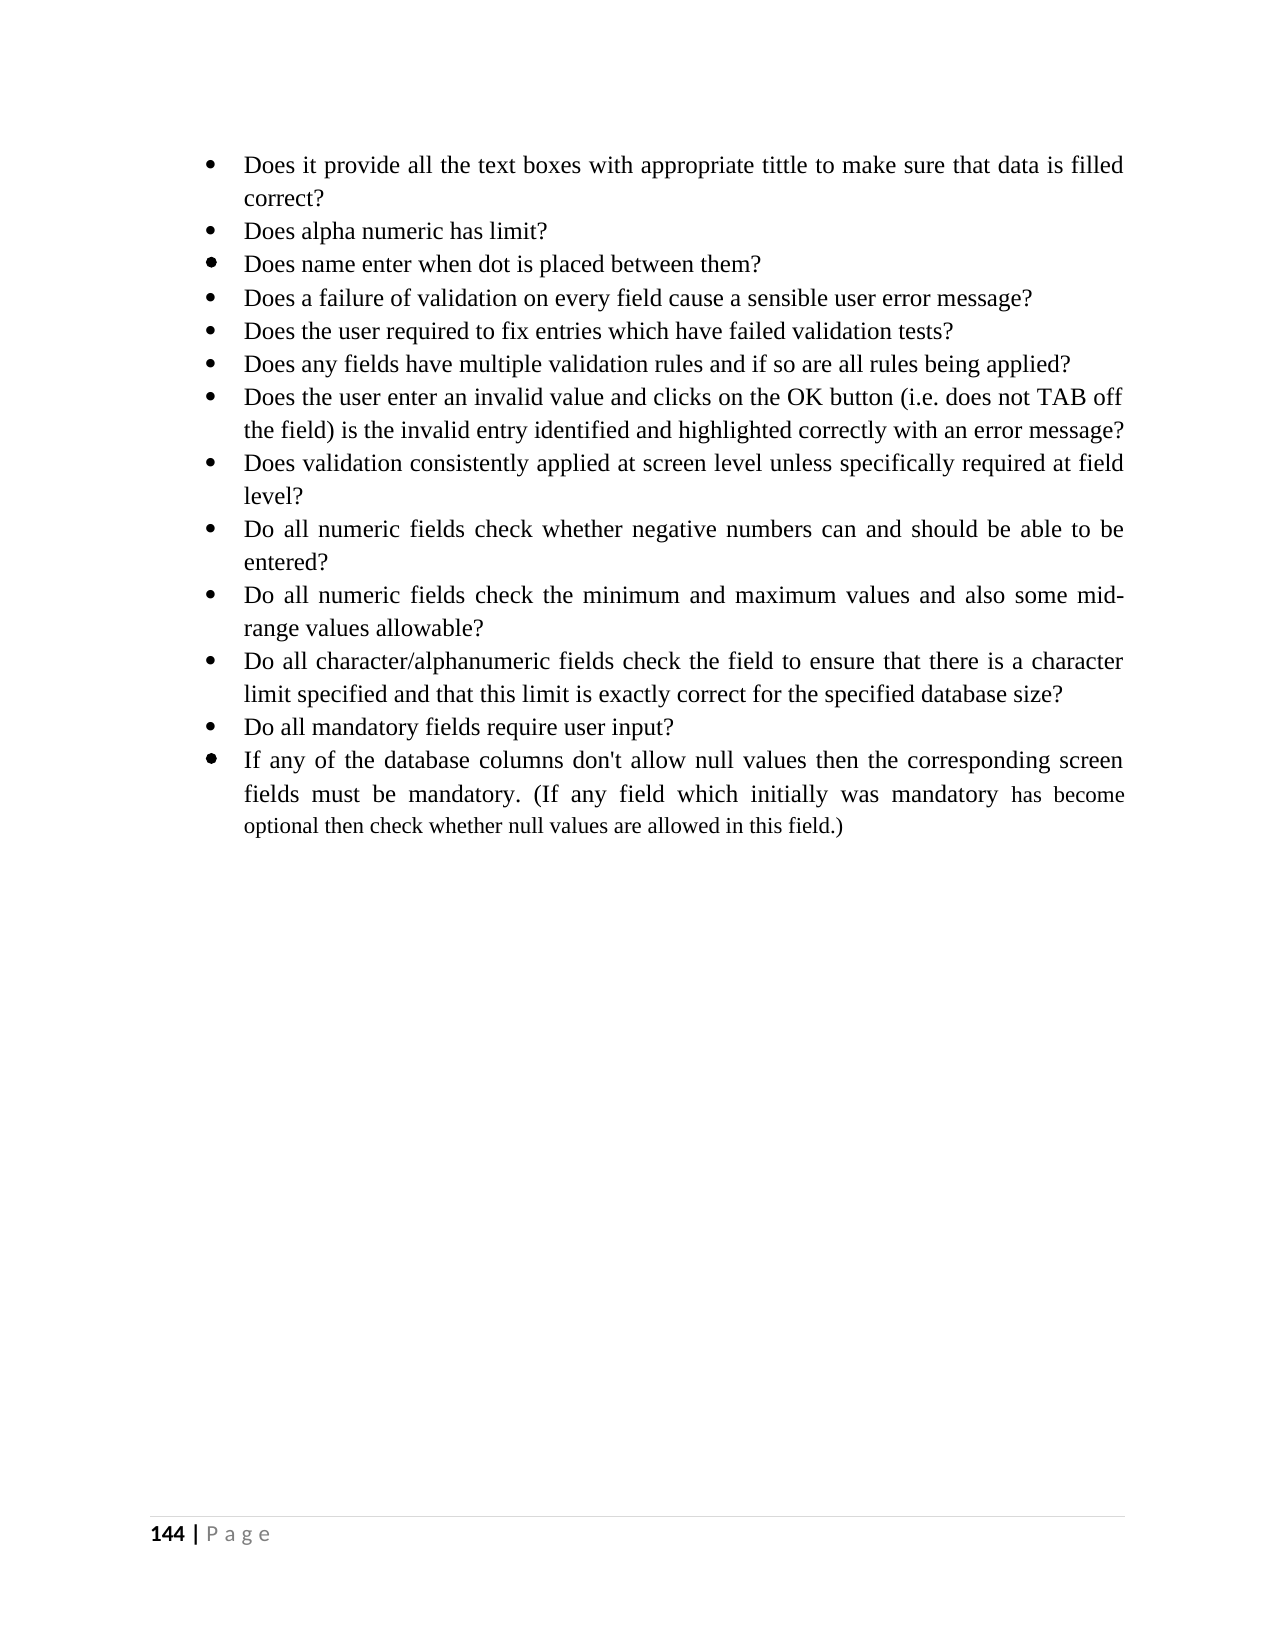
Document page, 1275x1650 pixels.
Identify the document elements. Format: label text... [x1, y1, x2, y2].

list Do all numeric fields check the minimum and maximum values and also some mid-range values allowable? [206, 580, 1125, 642]
list Does name enter when dot is placed between them? [206, 249, 1125, 279]
list Do all mandatory fields require user input? [206, 712, 1125, 741]
list If any of the database columns don't allow null values then the corresponding screen fields must be mandatory. (If any field which initially was mandatory has become optional then check whether null values are allowed in this field.) [206, 745, 1125, 838]
list Does it provide all the text boxes with appropriate tittle to make sure that data is filled correct? [206, 150, 1125, 212]
list Do all character/alphanumeric fields check the field to ensure that there is a character limit specified and that this limit is exactly correct for the specified database size? [206, 646, 1125, 708]
list Does any fields have multiple validation rules and if so are all rules being applied? [206, 349, 1125, 378]
list Does a failure of validation on every field cause a sensible user error message? [206, 283, 1125, 312]
list Does the user enter an invalid value and clicks on the OK button (i.e. does not TAB off the field) is the invalid entry identified and highlighted correctly with an error message? [206, 382, 1125, 444]
list Does the user required to fix entries which have failed validation tests? [206, 316, 1125, 345]
list Does alpha numeric has limit? [206, 216, 1125, 245]
list Does validation consistently applied at screen level unless specifically required at field level? [206, 448, 1125, 510]
list Do all numeric fields check whether negative numbers can and should be able to be entered? [206, 514, 1125, 576]
